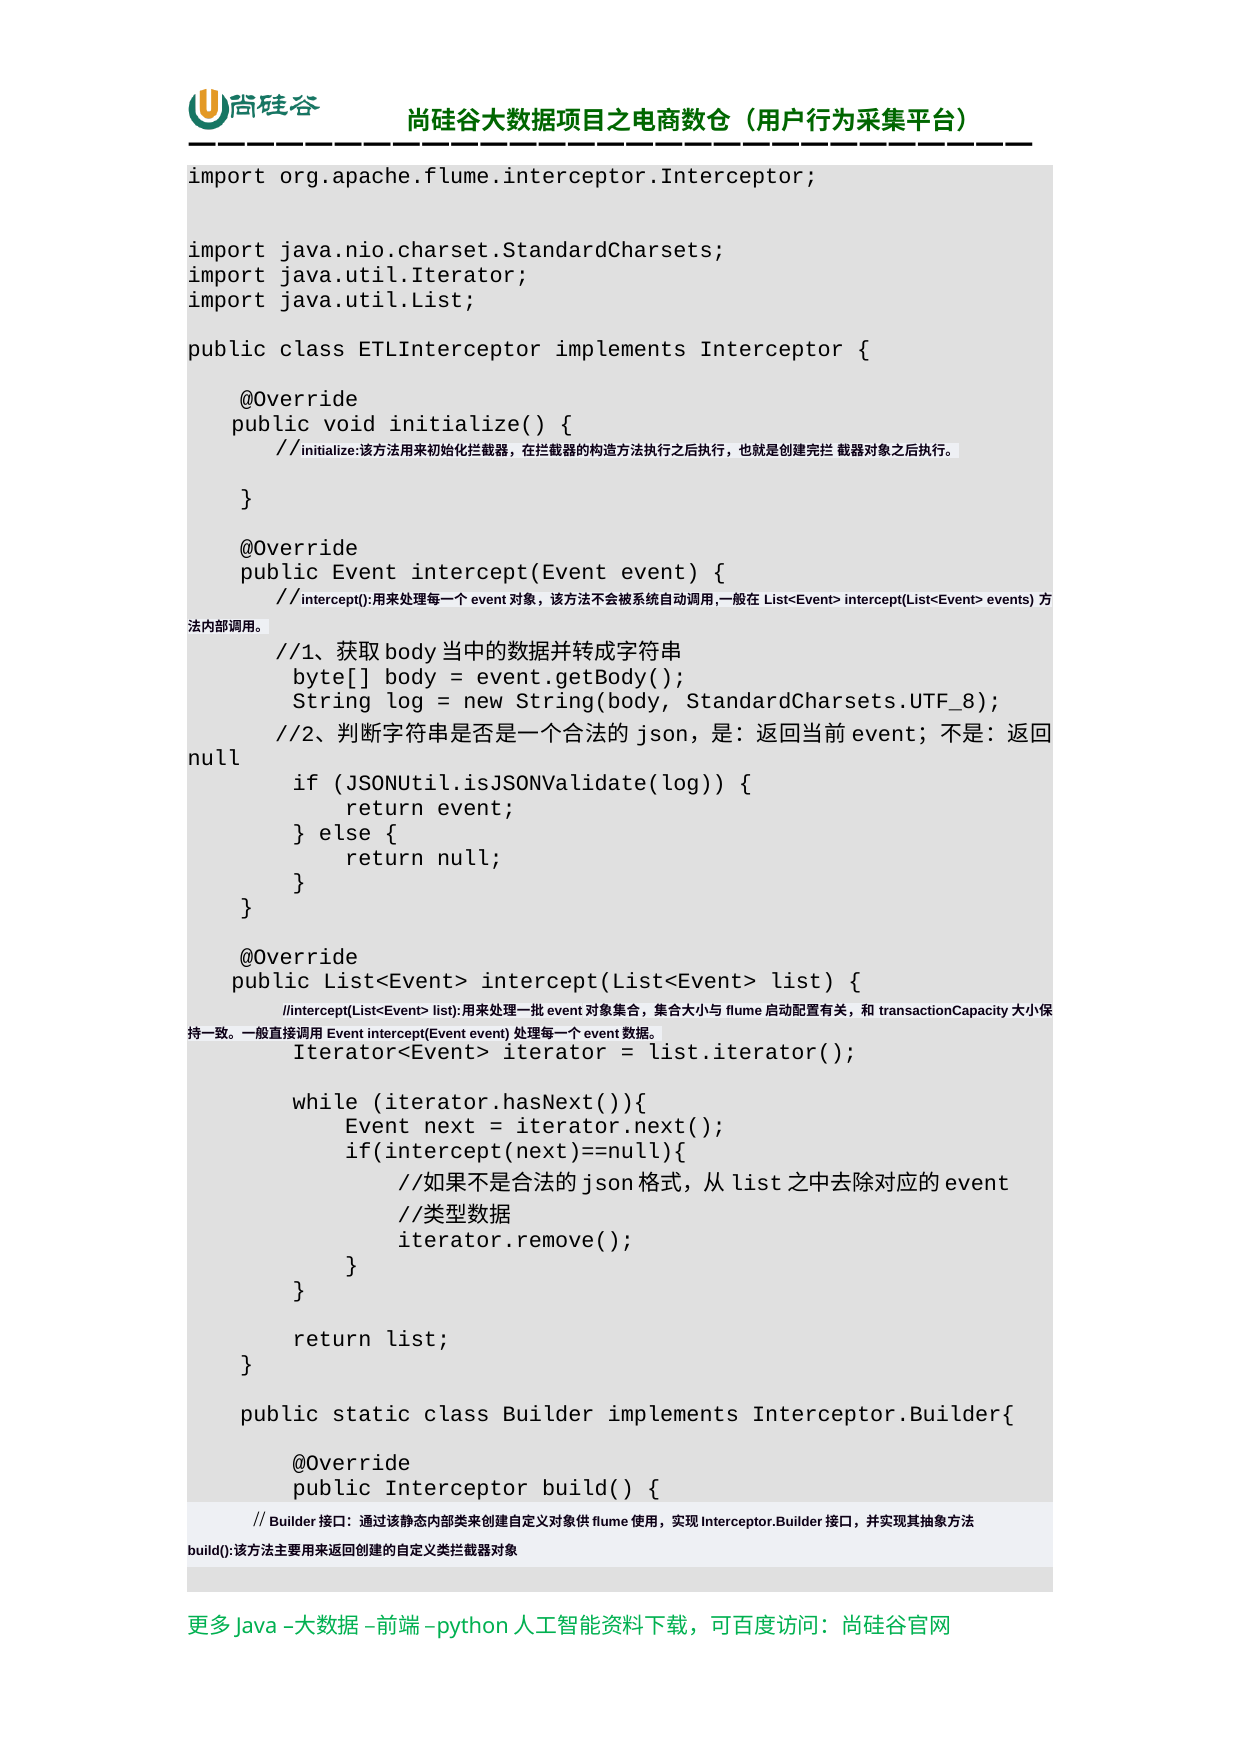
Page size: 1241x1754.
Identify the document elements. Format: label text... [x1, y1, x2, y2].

text //initialize:该方法用来初始化拦截器，在拦截器的构造方法执行之后执行，也就是创建完拦 截器对象之后执行。 [187, 437, 1053, 462]
text @Override [187, 388, 1053, 413]
text String log = new String(body, StandardCharsets.UTF_8); [187, 691, 1053, 716]
text //intercept():用来处理每一个event对象，该方法不会被系统自动调用,一般在 List<Event> intercept(List<Event> events) 方法内部调用。 [187, 586, 1053, 634]
text return list; [187, 1328, 1053, 1353]
text @Override [187, 946, 1053, 971]
text import org.apache.flume.interceptor.Interceptor; [187, 165, 1053, 189]
text } [187, 1254, 1053, 1279]
text //如果不是合法的json格式，从list之中去除对应的event [187, 1165, 1053, 1197]
text Iterator<Event> iterator = list.iterator(); [187, 1041, 1053, 1066]
text } [187, 896, 1053, 921]
text while (iterator.hasNext()){ [187, 1091, 1053, 1116]
text import java.nio.charset.StandardCharsets; [187, 239, 1053, 264]
text if (JSONUtil.isJSONValidate(log)) { [187, 772, 1053, 797]
text @Override [187, 1452, 1053, 1477]
text } [187, 1279, 1053, 1303]
text } [187, 487, 1053, 512]
text //intercept(List<Event> list):用来处理一批event对象集合，集合大小与flume启动配置有关，和 transactionCapacity大小保持一致。一般直接调用 Event intercept(Event event) 处理每一个event数据。 [187, 995, 1053, 1041]
text public static class Builder implements Interceptor.Builder{ [187, 1403, 1053, 1427]
text Event next = iterator.next(); [187, 1116, 1053, 1140]
text } [187, 871, 1053, 896]
text byte[] body = event.getBody(); [187, 666, 1053, 691]
text build():该方法主要用来返回创建的自定义类拦截器对象 [187, 1534, 1053, 1567]
text public class ETLInterceptor implements Interceptor { [187, 338, 1053, 363]
text public Interceptor build() { [187, 1477, 1053, 1502]
text import java.util.Iterator; [187, 264, 1053, 289]
text @Override [187, 537, 1053, 561]
text import java.util.List; [187, 289, 1053, 313]
text } else { [187, 822, 1053, 847]
text // Builder接口：通过该静态内部类来创建自定义对象供flume使用，实现Interceptor.Builder接口，并实现其抽象方法 [187, 1502, 1053, 1534]
text public List<Event> intercept(List<Event> list) { [187, 971, 1053, 995]
text public void initialize() { [187, 413, 1053, 437]
text public Event intercept(Event event) { [187, 561, 1053, 586]
text if(intercept(next)==null){ [187, 1140, 1053, 1165]
text return event; [187, 797, 1053, 822]
text return null; [187, 847, 1053, 871]
text //类型数据 [187, 1197, 1053, 1229]
text //1、获取body当中的数据并转成字符串 [187, 634, 1053, 666]
text //2、判断字符串是否是一个合法的json，是：返回当前event；不是：返回null [187, 716, 1053, 772]
text iterator.remove(); [187, 1229, 1053, 1254]
text } [187, 1353, 1053, 1378]
